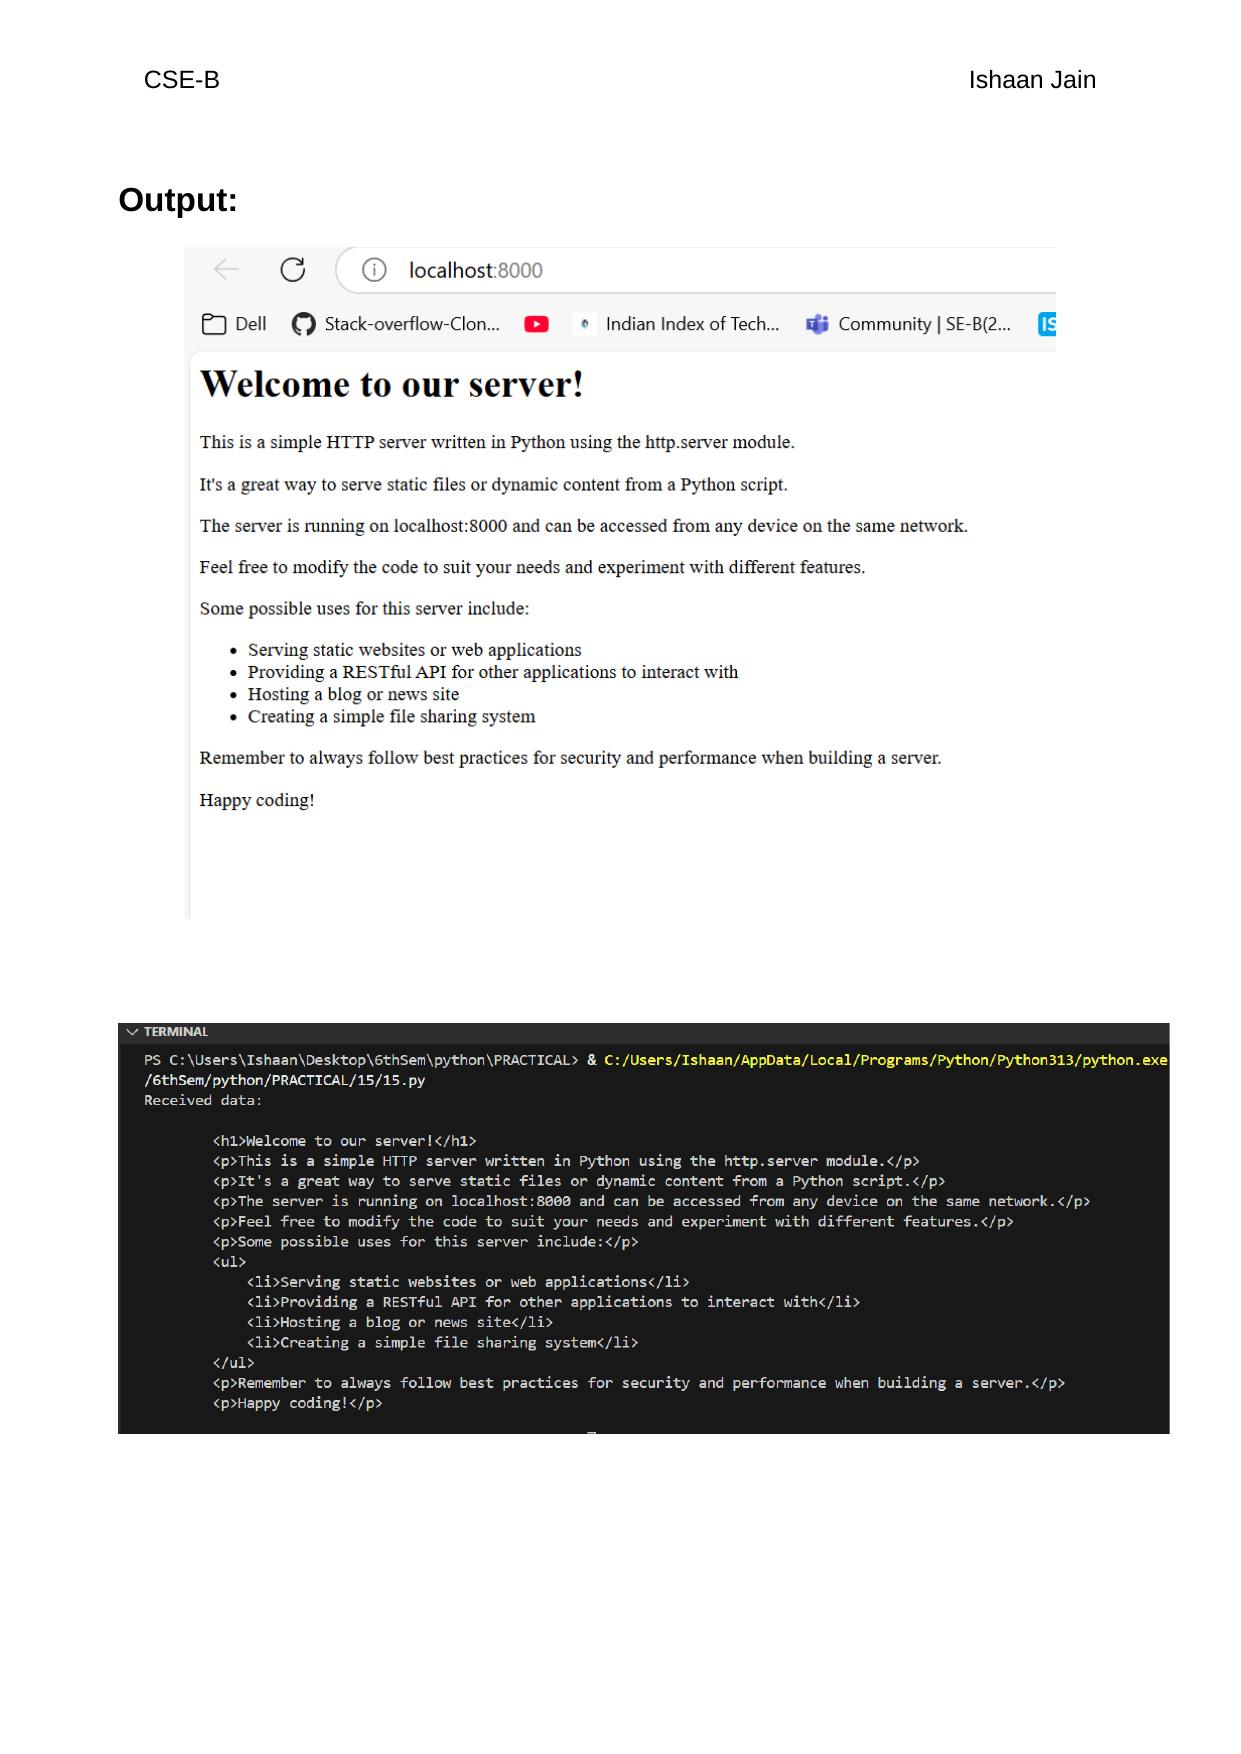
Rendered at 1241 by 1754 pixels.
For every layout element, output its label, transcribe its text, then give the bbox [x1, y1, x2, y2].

picture [118, 1023, 1170, 1434]
text Output: [118, 180, 1093, 219]
picture [184, 247, 1057, 919]
picture [1049, 318, 1057, 331]
